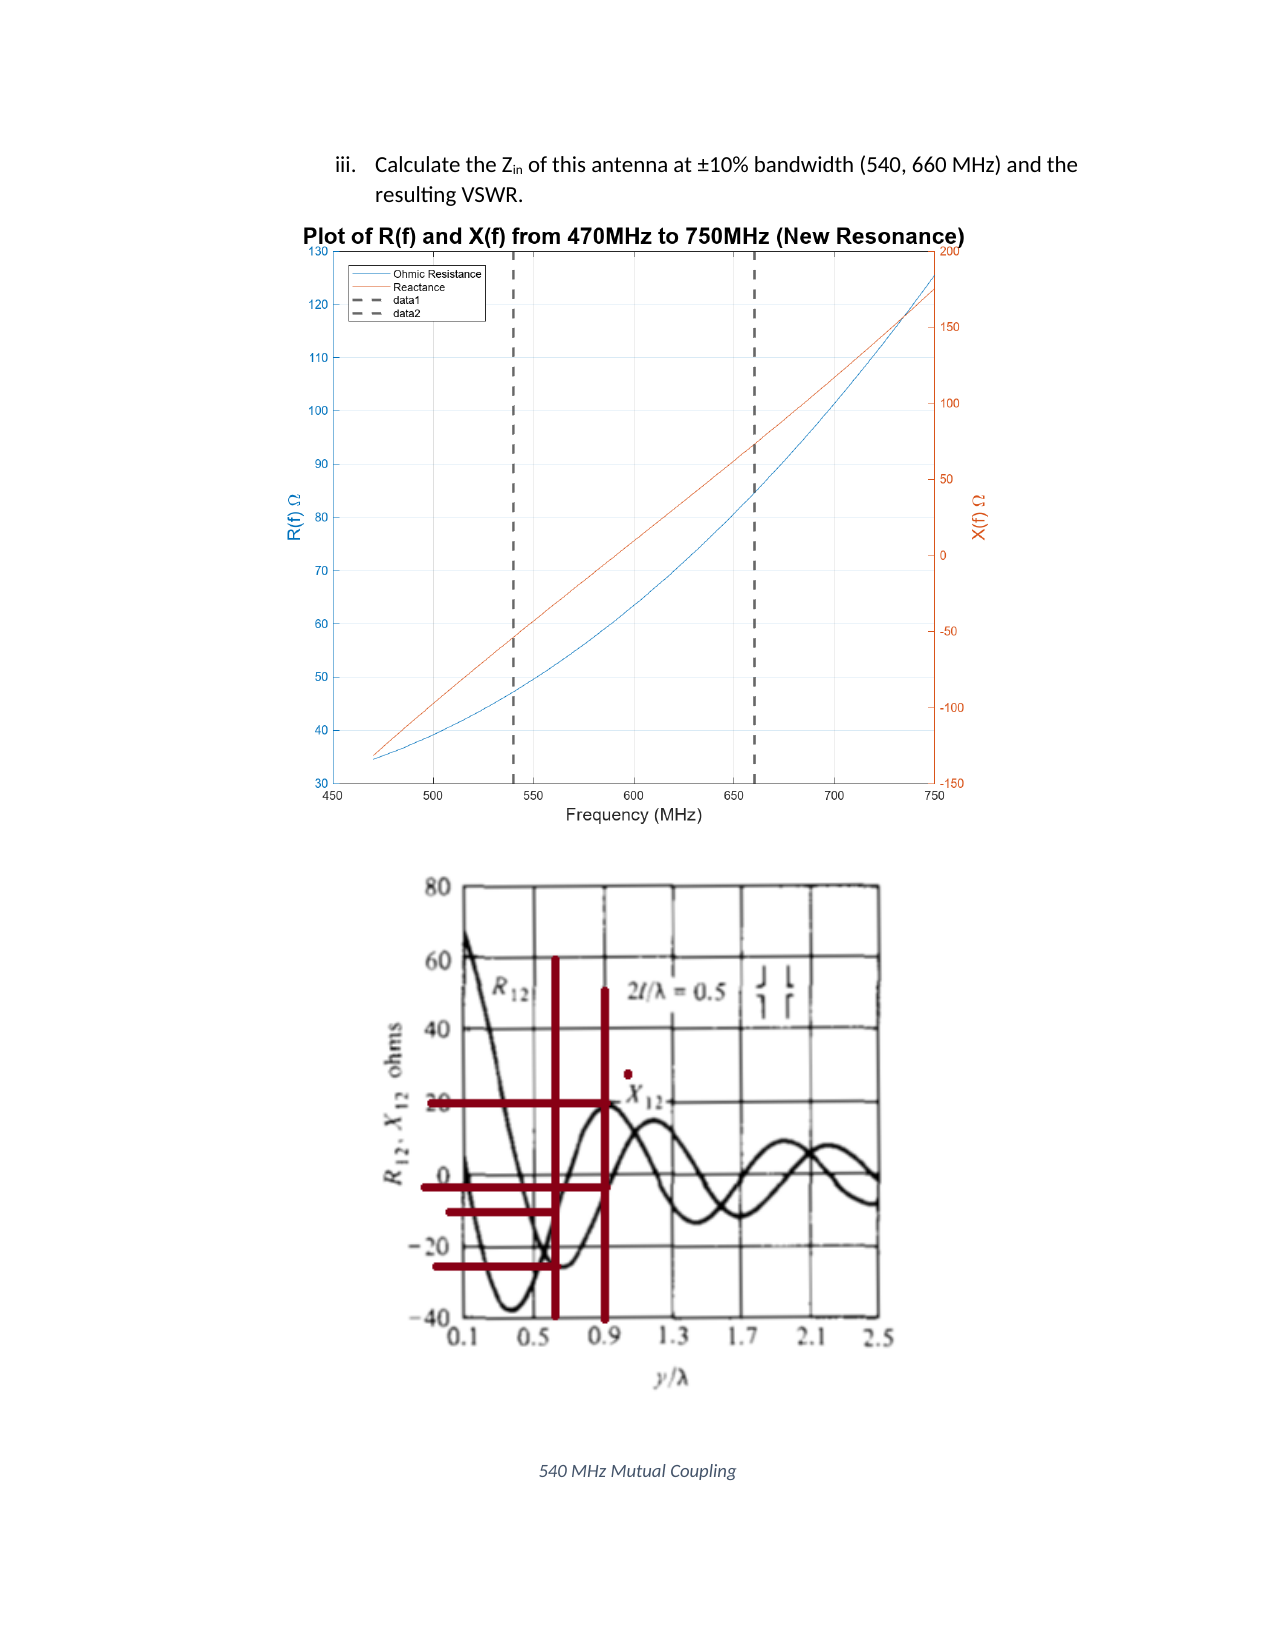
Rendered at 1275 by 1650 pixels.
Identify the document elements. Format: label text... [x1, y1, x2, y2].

picture [286, 227, 989, 825]
list Calculate the Zin of this antenna at ±10% bandwidth (540, 660 MHz) and the resulting VSWR. [356, 150, 1125, 208]
text 540 MHz Mutual Coupling [150, 1459, 1125, 1482]
picture [355, 843, 920, 1441]
